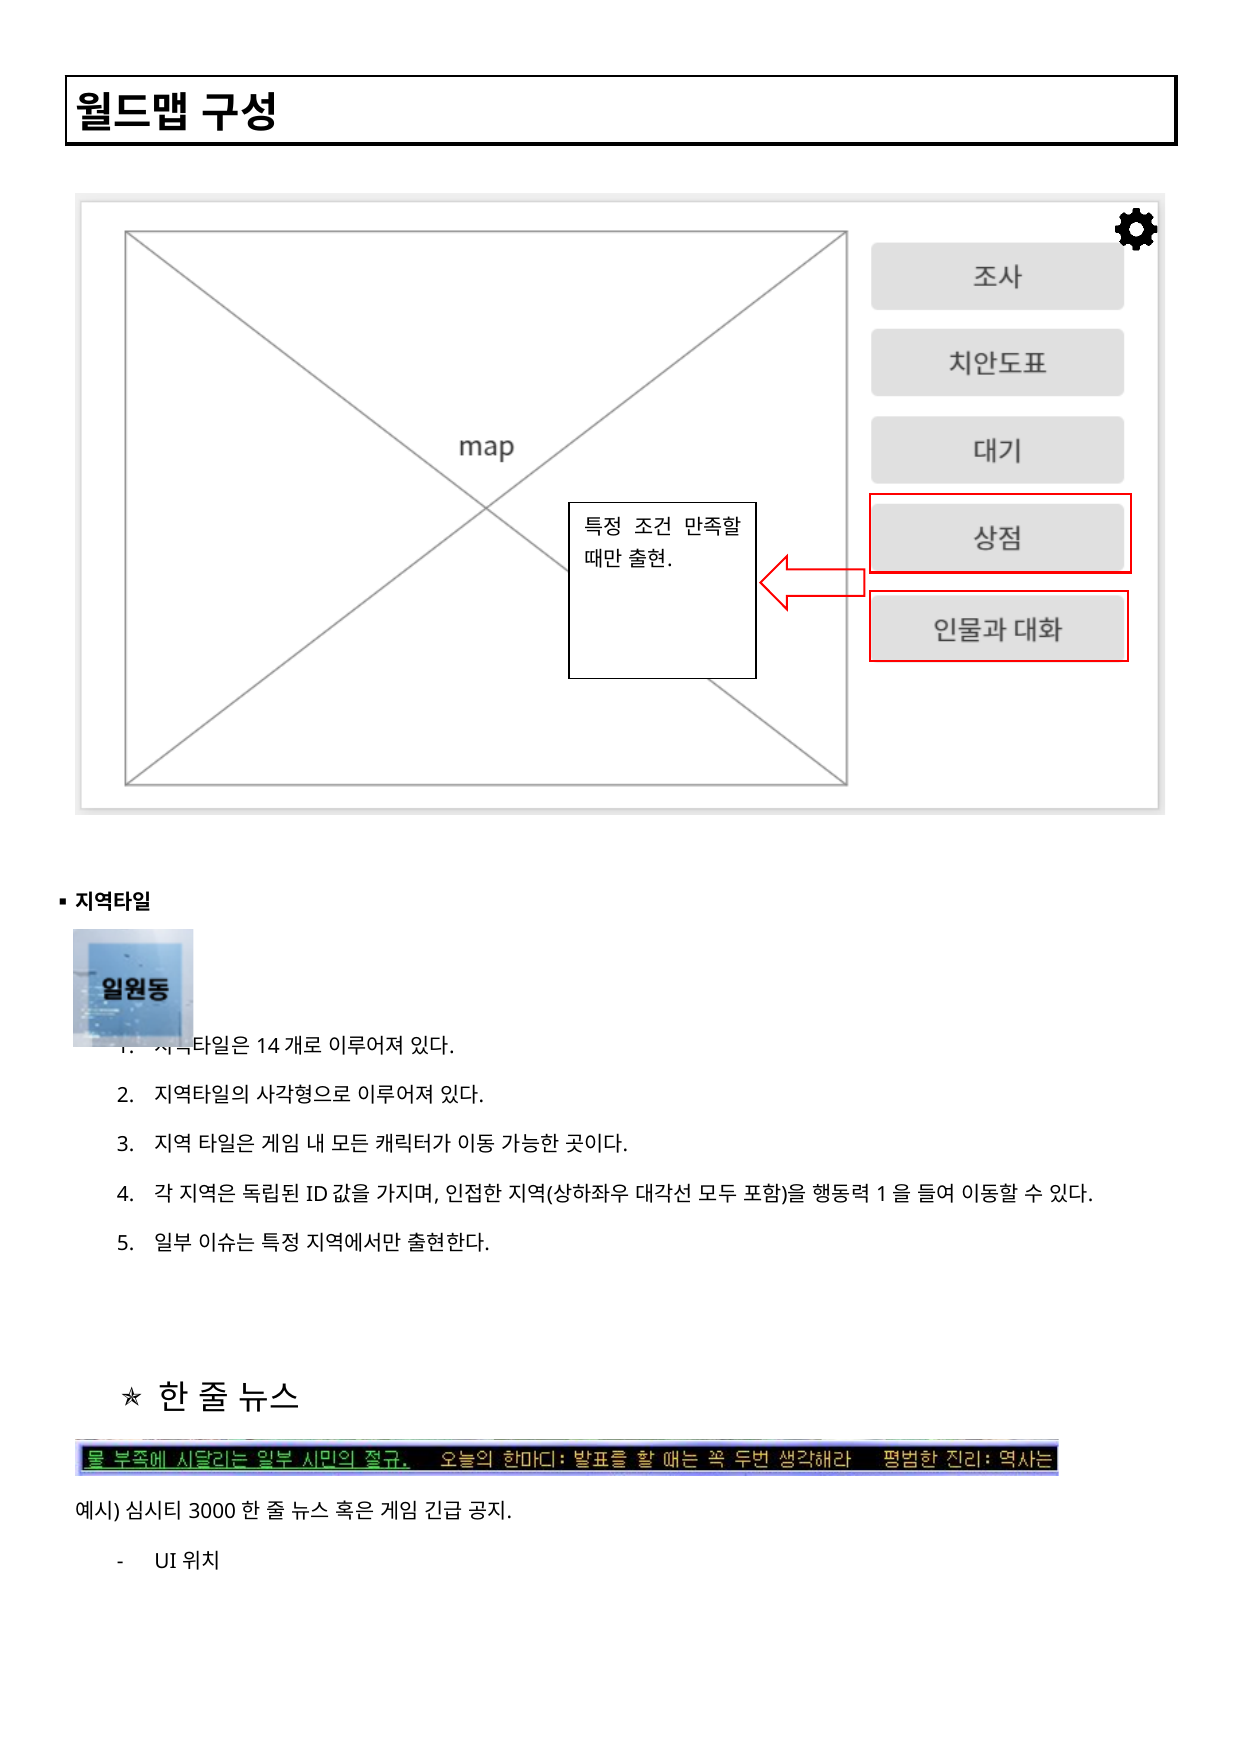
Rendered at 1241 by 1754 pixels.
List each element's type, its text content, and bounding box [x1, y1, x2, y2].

picture [75, 193, 1166, 815]
list 각 지역은 독립된 ID값을 가지며, 인접한 지역(상하좌우 대각선 모두 포함)을 행동력 1을 들여 이동할 수 있다. [117, 1177, 1165, 1207]
list 지역타일의 사각형으로 이루어져 있다. [117, 1078, 1165, 1109]
list 지역 타일은 게임 내 모든 캐릭터가 이동 가능한 곳이다. [117, 1128, 1165, 1158]
picture [75, 1439, 1059, 1476]
list 지역타일은 14개로 이루어져 있다. [117, 1029, 1165, 1059]
text 예시) 심시티 3000 한 줄 뉴스 혹은 게임 긴급 공지. [75, 1494, 1165, 1525]
list 일부 이슈는 특정 지역에서만 출현한다. [117, 1226, 1165, 1257]
text 월드맵 구성 [67, 77, 1174, 142]
picture [73, 929, 194, 1047]
text 한 줄 뉴스 [117, 1370, 1165, 1419]
list UI 위치 [117, 1544, 1165, 1574]
text 지역타일 [58, 885, 1165, 915]
